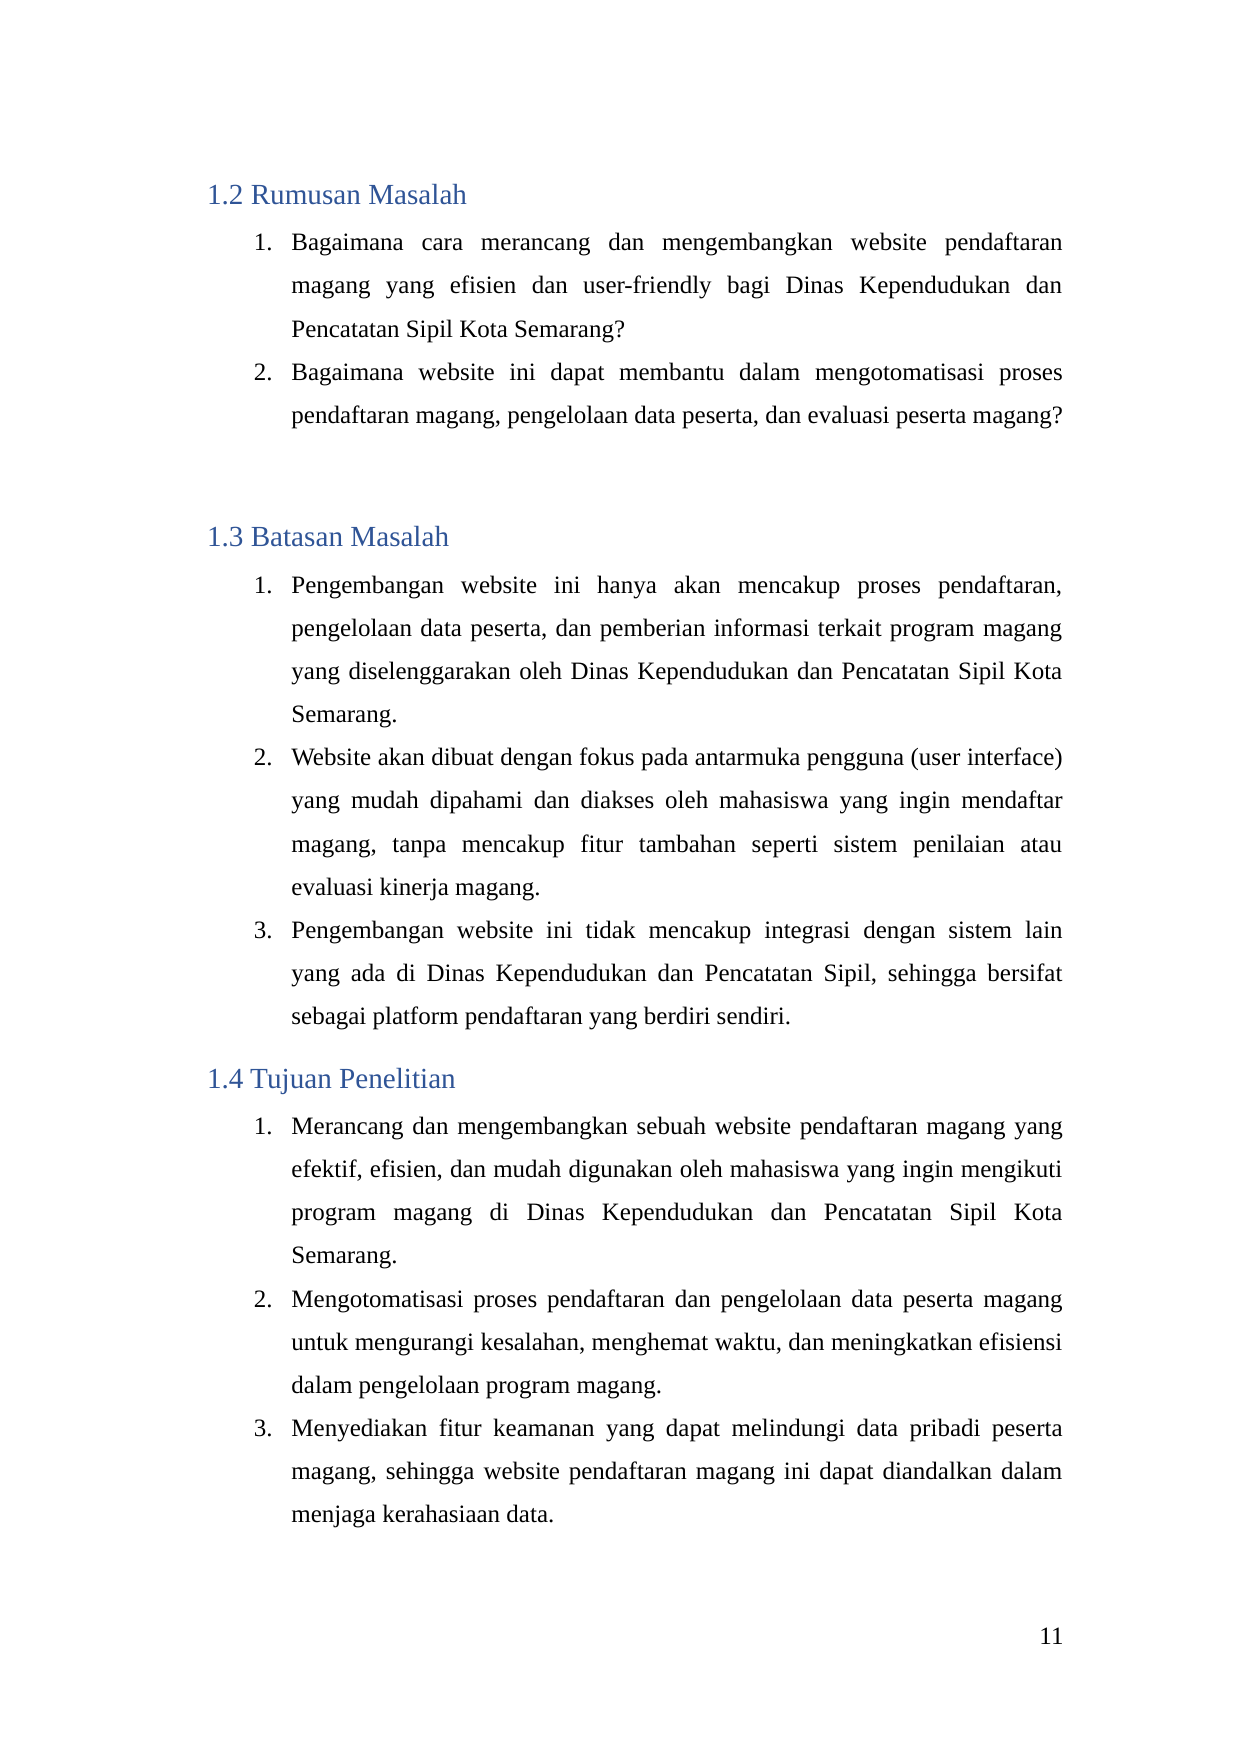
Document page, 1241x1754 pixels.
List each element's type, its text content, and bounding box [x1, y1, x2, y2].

list Mengotomatisasi proses pendaftaran dan pengelolaan data peserta magang untuk mengurangi kesalahan, menghemat waktu, dan meningkatkan efisiensi dalam pengelolaan program magang. [254, 1284, 1063, 1399]
list Bagaimana website ini dapat membantu dalam mengotomatisasi proses pendaftaran magang, pengelolaan data peserta, dan evaluasi peserta magang? [254, 357, 1063, 429]
subtitle 1.2 Rumusan Masalah [207, 177, 1063, 211]
list Pengembangan website ini tidak mencakup integrasi dengan sistem lain yang ada di Dinas Kependudukan dan Pencatatan Sipil, sehingga bersifat sebagai platform pendaftaran yang berdiri sendiri. [254, 915, 1063, 1030]
list Menyediakan fitur keamanan yang dapat melindungi data pribadi peserta magang, sehingga website pendaftaran magang ini dapat diandalkan dalam menjaga kerahasiaan data. [254, 1413, 1063, 1528]
list Website akan dibuat dengan fokus pada antarmuka pengguna (user interface) yang mudah dipahami dan diakses oleh mahasiswa yang ingin mendaftar magang, tanpa mencakup fitur tambahan seperti sistem penilaian atau evaluasi kinerja magang. [254, 742, 1063, 901]
list Merancang dan mengembangkan sebuah website pendaftaran magang yang efektif, efisien, dan mudah digunakan oleh mahasiswa yang ingin mengikuti program magang di Dinas Kependudukan dan Pencatatan Sipil Kota Semarang. [254, 1111, 1063, 1269]
list Bagaimana cara merancang dan mengembangkan website pendaftaran magang yang efisien dan user-friendly bagi Dinas Kependudukan dan Pencatatan Sipil Kota Semarang? [254, 227, 1063, 342]
subtitle 1.4 Tujuan Penelitian [207, 1061, 1063, 1094]
list Pengembangan website ini hanya akan mencakup proses pendaftaran, pengelolaan data peserta, dan pemberian informasi terkait program magang yang diselenggarakan oleh Dinas Kependudukan dan Pencatatan Sipil Kota Semarang. [254, 570, 1063, 728]
subtitle 1.3 Batasan Masalah [207, 519, 1063, 553]
